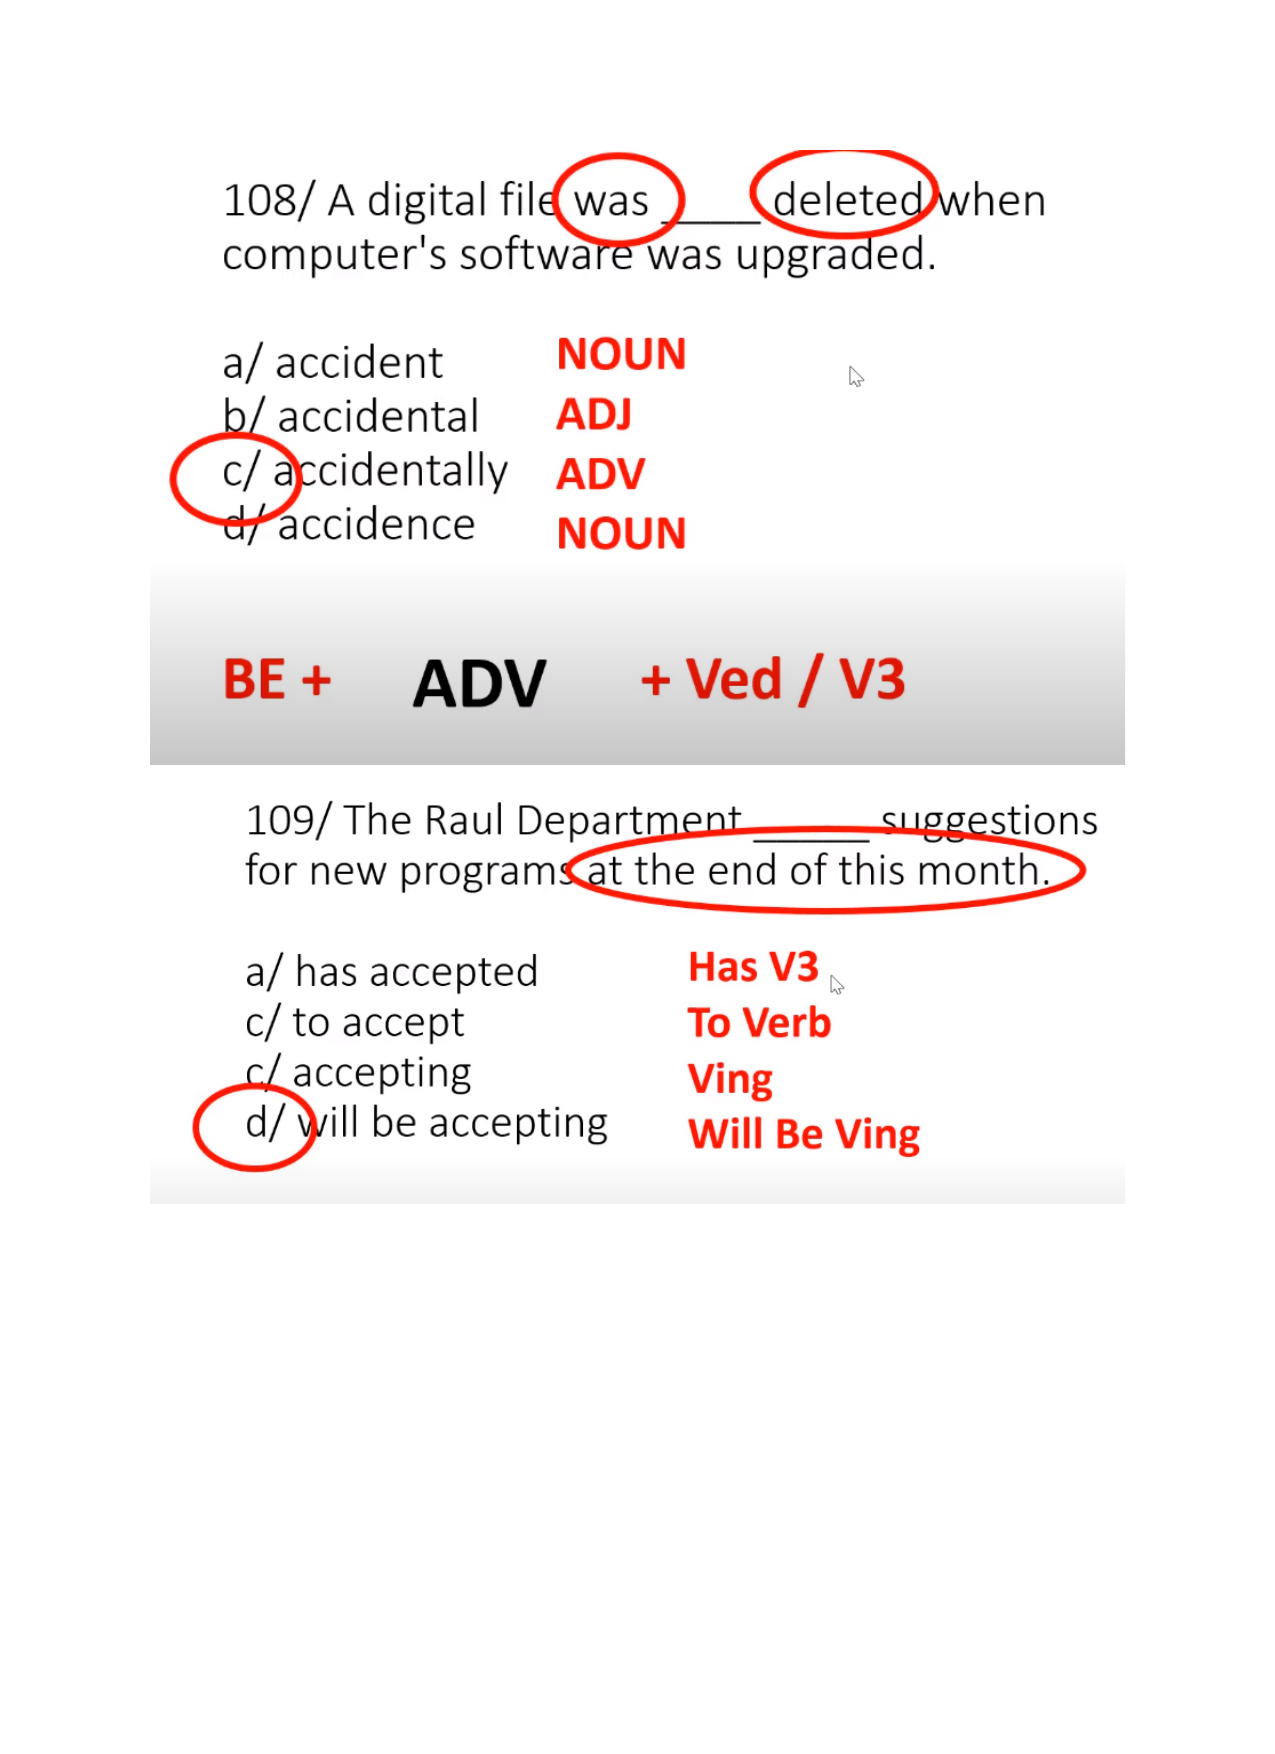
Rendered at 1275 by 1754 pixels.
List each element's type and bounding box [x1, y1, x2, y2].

picture [150, 150, 1125, 765]
picture [150, 766, 1125, 1204]
